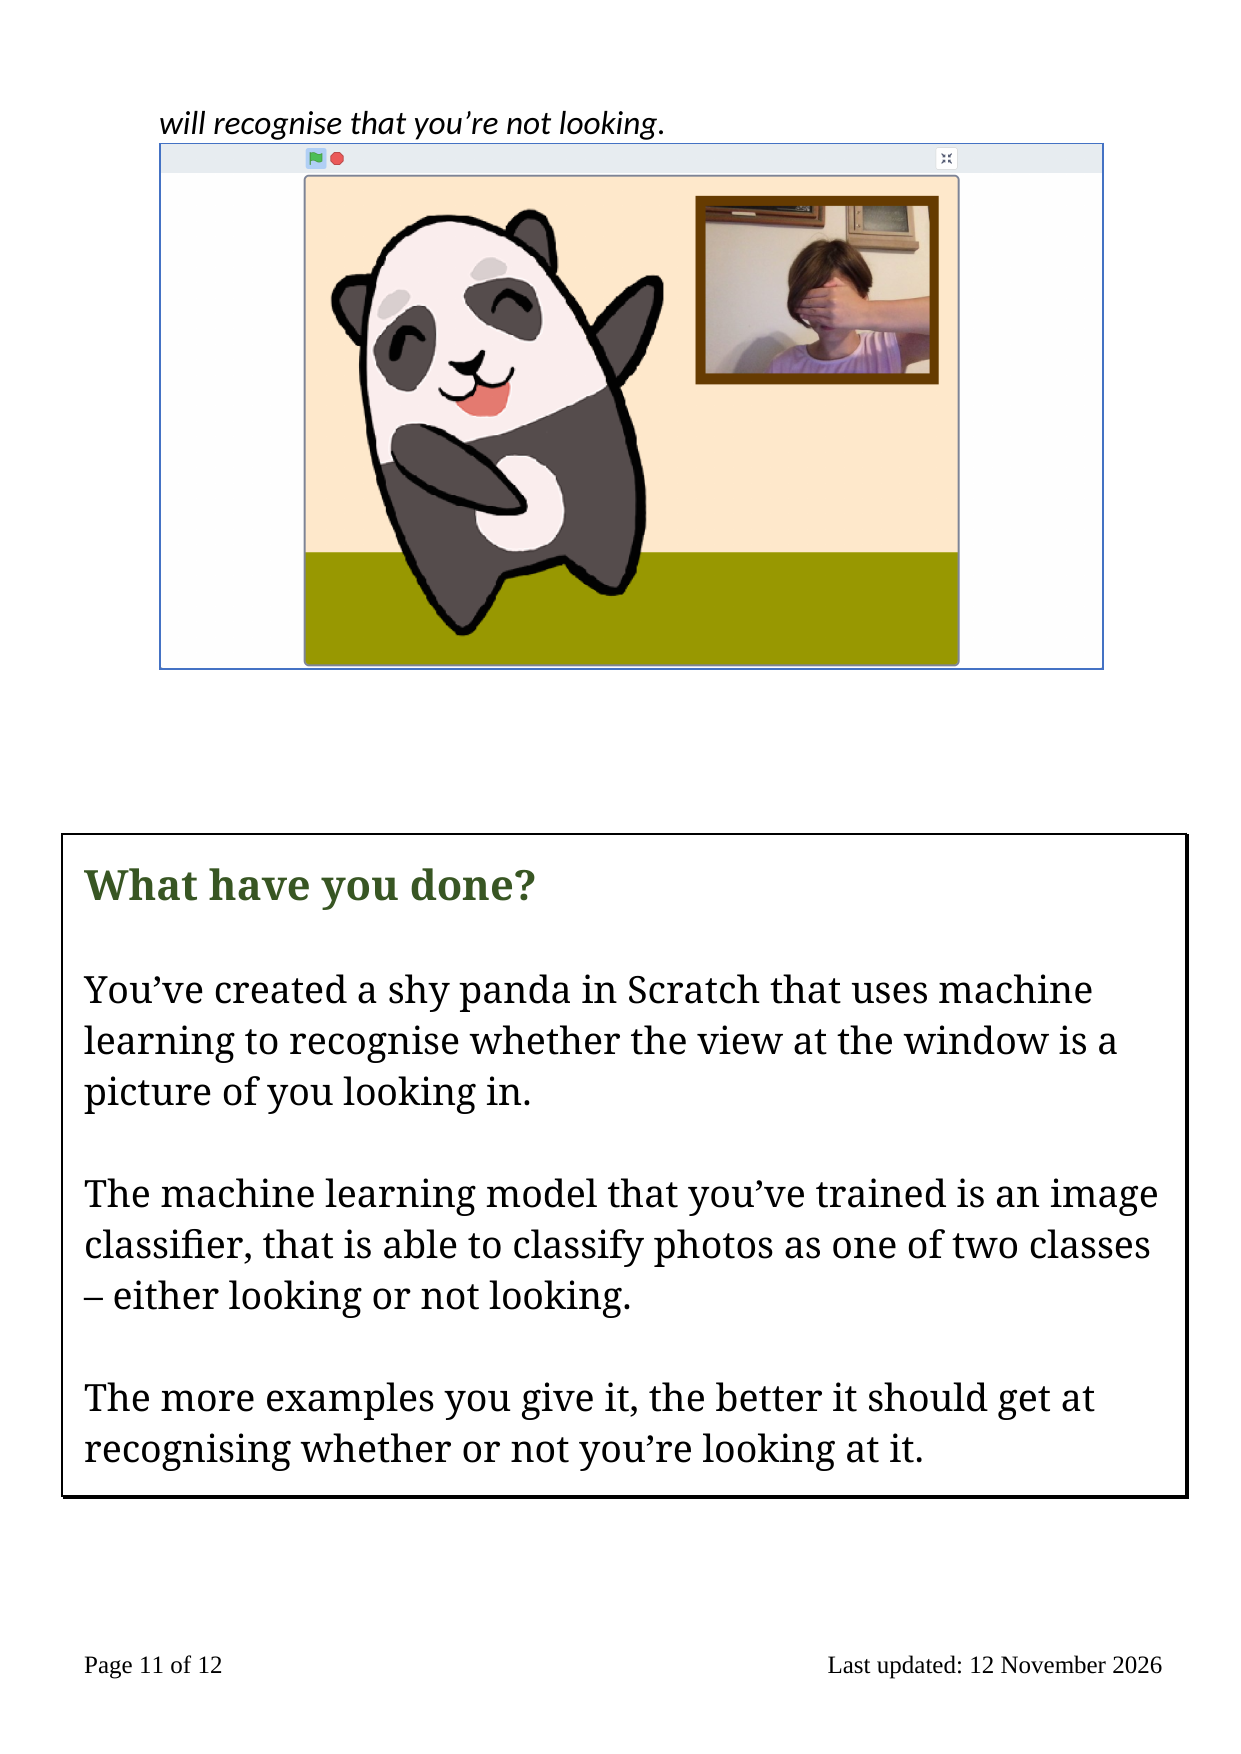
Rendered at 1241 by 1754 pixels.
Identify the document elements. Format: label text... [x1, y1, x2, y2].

text The more examples you give it, the better it should get at recognising whether or not you’re looking at it. [63, 1349, 1185, 1495]
text What have you done? [63, 835, 1185, 912]
text The machine learning model that you’ve trained is an image classifier, that is able to classify photos as one of two classes – either looking or not looking. [84, 1167, 1164, 1321]
picture [161, 144, 1102, 668]
text You’ve created a shy panda in Scratch that uses machine learning to recognise whether the view at the window is a picture of you looking in. [84, 963, 1164, 1116]
